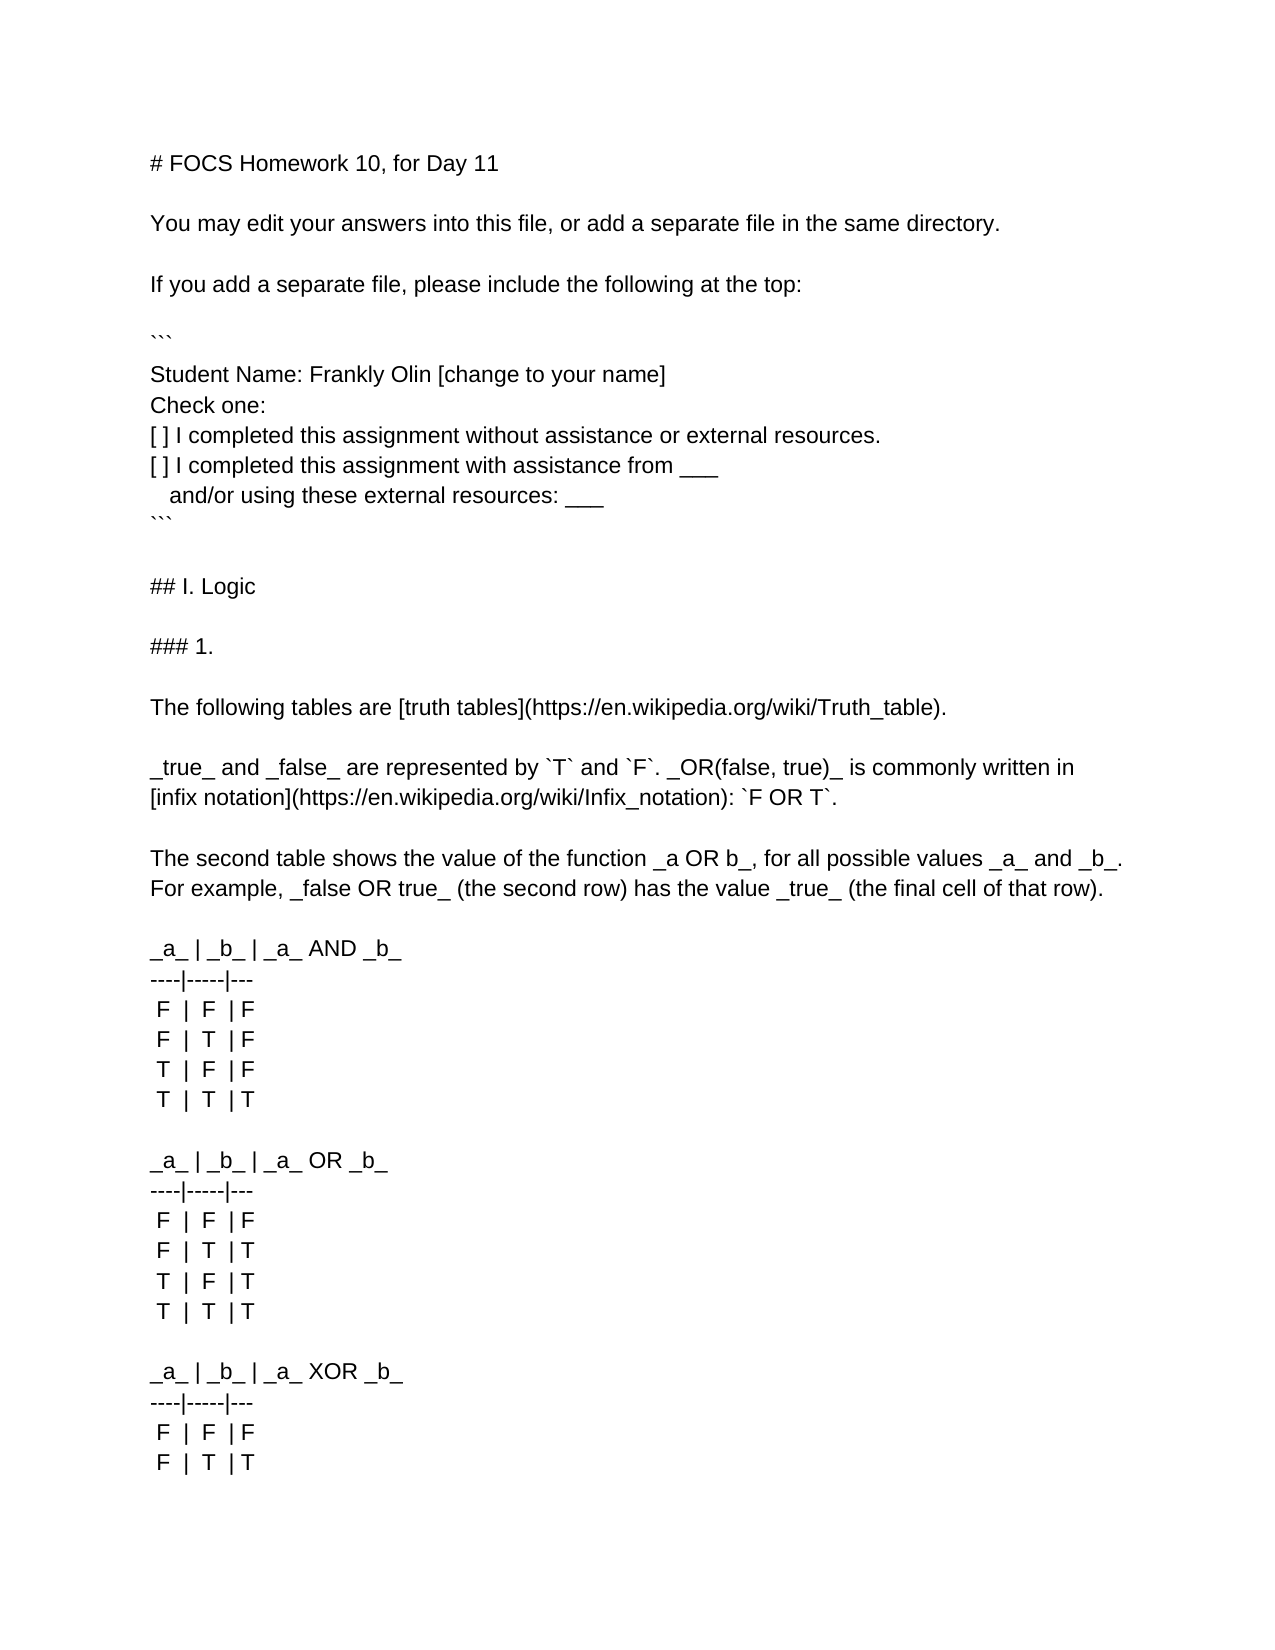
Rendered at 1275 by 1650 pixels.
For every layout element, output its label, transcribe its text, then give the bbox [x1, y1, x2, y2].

text Check one: [150, 392, 1125, 418]
text If you add a separate file, please include the following at the top: [150, 271, 1125, 297]
text _a_ | _b_ | _a_ XOR _b_ [150, 1358, 1125, 1385]
text T | F | T [150, 1268, 1125, 1294]
text ## I. Logic [150, 573, 1125, 599]
text ``` [150, 331, 1125, 358]
text [ ] I completed this assignment without assistance or external resources. [150, 422, 1125, 448]
text # FOCS Homework 10, for Day 11 [150, 150, 1125, 176]
text T | T | T [150, 1298, 1125, 1324]
text F | T | T [150, 1237, 1125, 1264]
text F | F | F [150, 1207, 1125, 1234]
text You may edit your answers into this file, or add a separate file in the same directory. [150, 210, 1125, 237]
text ----|-----|--- [150, 1177, 1125, 1203]
text ----|-----|--- [150, 966, 1125, 992]
text F | T | F [150, 1026, 1125, 1052]
text The second table shows the value of the function _a OR b_, for all possible values _a_ and _b_. For example, _false OR true_ (the second row) has the value _true_ (the final cell of that row). [150, 845, 1125, 901]
text [ ] I completed this assignment with assistance from ___ [150, 452, 1125, 478]
text _a_ | _b_ | _a_ AND _b_ [150, 935, 1125, 962]
text ----|-----|--- [150, 1388, 1125, 1415]
text The following tables are [truth tables](https://en.wikipedia.org/wiki/Truth_table). [150, 694, 1125, 720]
text _true_ and _false_ are represented by `T` and `F`. _OR(false, true)_ is commonly written in [infix notation](https://en.wikipedia.org/wiki/Infix_notation): `F OR T`. [150, 754, 1125, 811]
text T | T | T [150, 1086, 1125, 1113]
text T | F | F [150, 1056, 1125, 1083]
text and/or using these external resources: ___ [150, 482, 1125, 509]
text _a_ | _b_ | _a_ OR _b_ [150, 1147, 1125, 1173]
text ### 1. [150, 633, 1125, 660]
text F | F | F [150, 996, 1125, 1022]
text F | T | T [150, 1449, 1125, 1475]
text Student Name: Frankly Olin [change to your name] [150, 361, 1125, 388]
text F | F | F [150, 1419, 1125, 1445]
text ``` [150, 512, 1125, 539]
